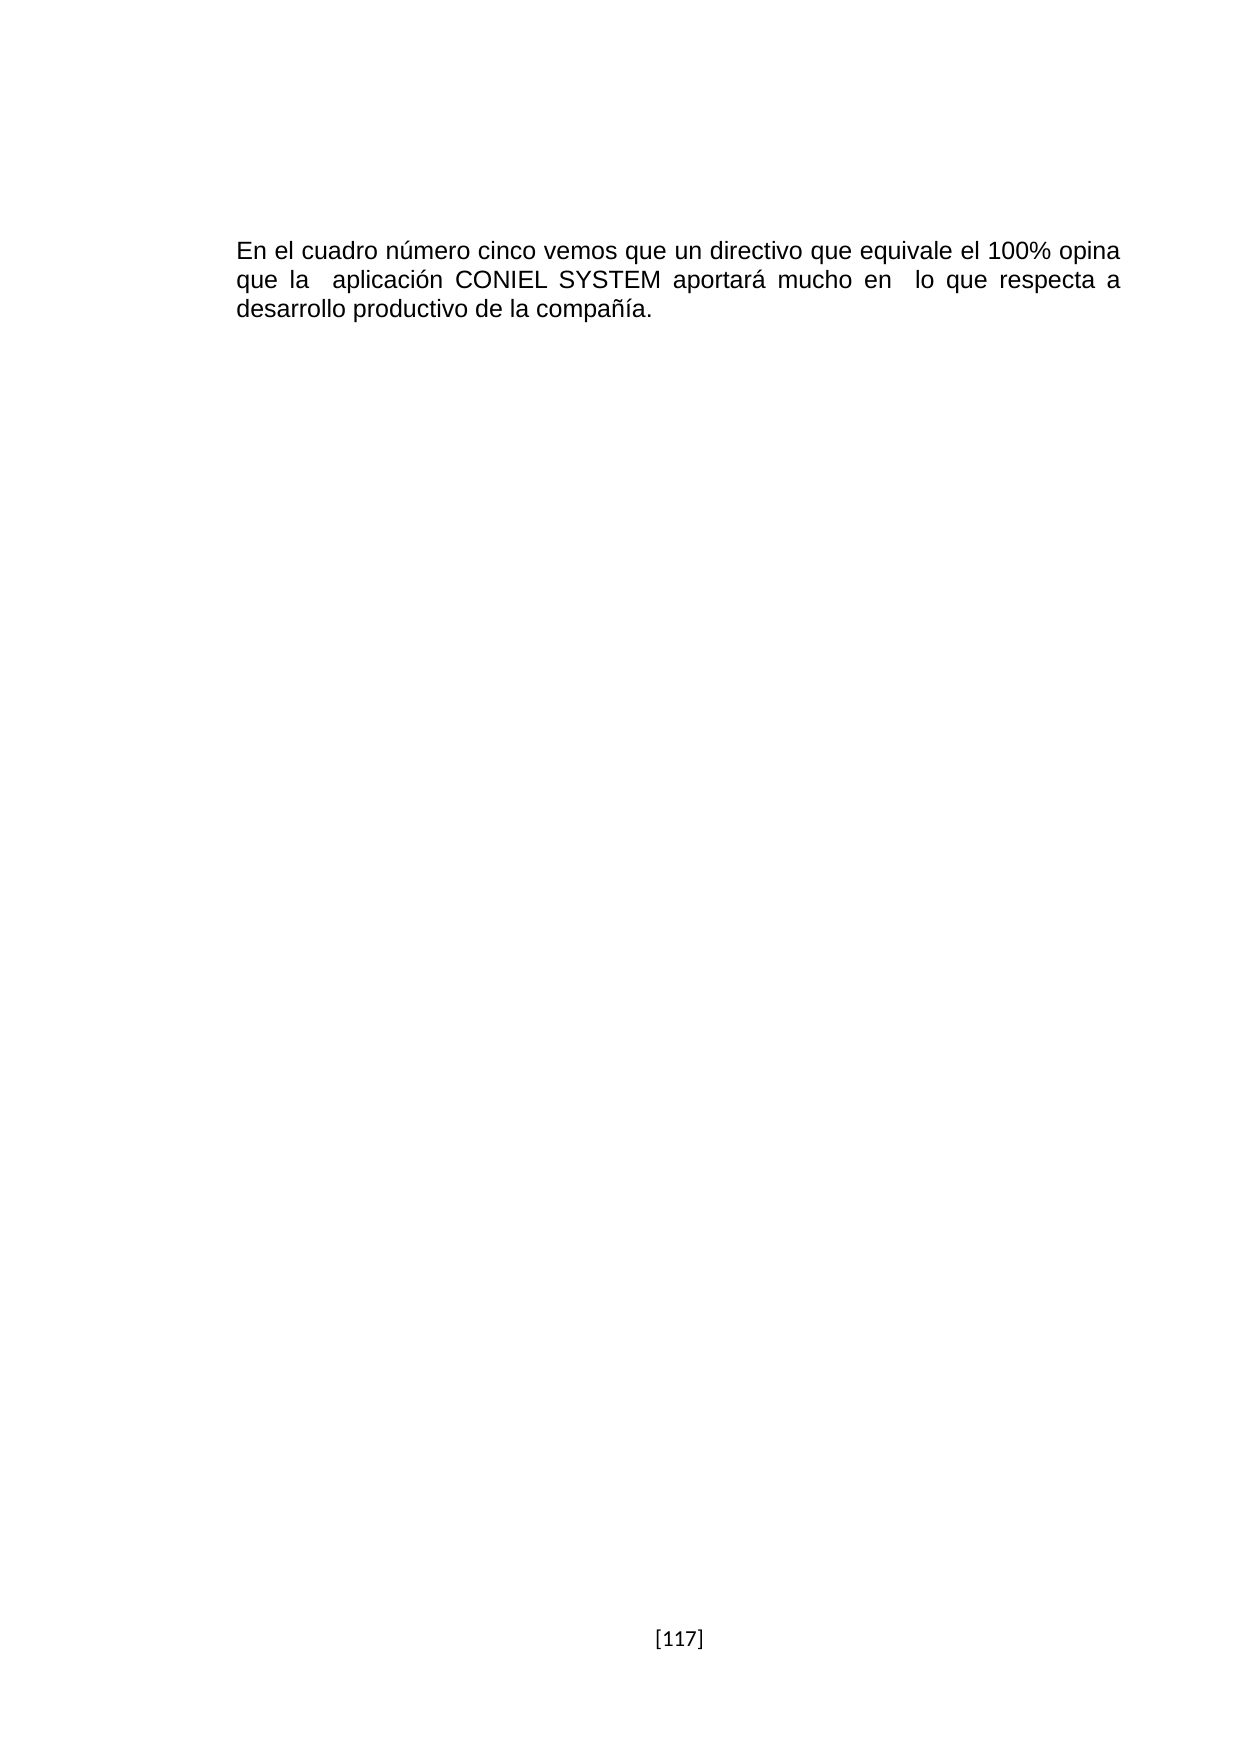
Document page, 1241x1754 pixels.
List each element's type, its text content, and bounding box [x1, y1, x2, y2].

text En el cuadro número cinco vemos que un directivo que equivale el 100% opina que la aplicación CONIEL SYSTEM aportará mucho en lo que respecta a desarrollo productivo de la compañía. [236, 236, 1122, 322]
